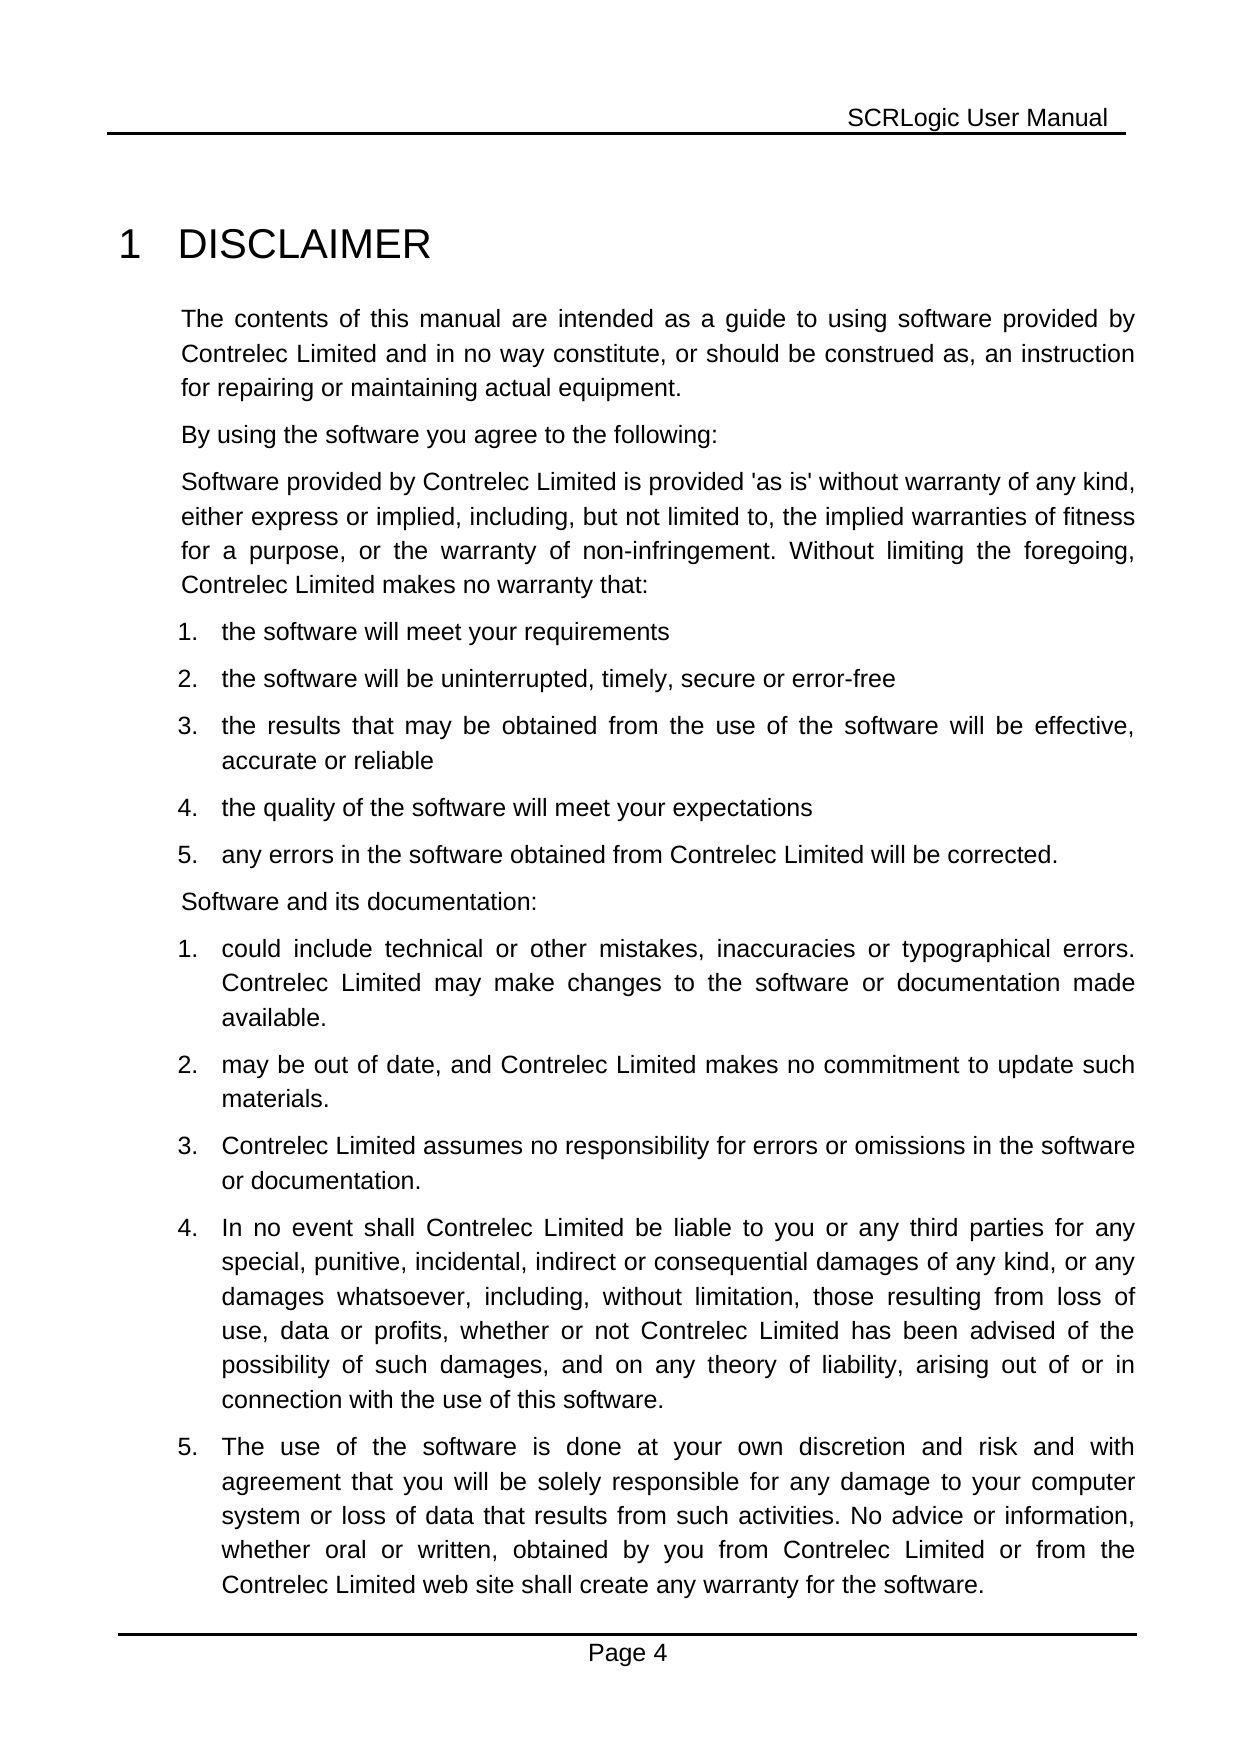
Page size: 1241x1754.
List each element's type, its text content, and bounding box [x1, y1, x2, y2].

text By using the software you agree to the following: [181, 420, 1137, 449]
list any errors in the software obtained from Contrelec Limited will be corrected. [177, 840, 1137, 868]
list Contrelec Limited assumes no responsibility for errors or omissions in the software or documentation. [177, 1131, 1137, 1194]
list the quality of the software will meet your expectations [177, 793, 1137, 822]
text Software provided by Contrelec Limited is provided 'as is' without warranty of any kind, either express or implied, including, but not limited to, the implied warranties of fitness for a purpose, or the warranty of non-infringement. Without limiting the foregoing, Contrelec Limited makes no warranty that: [181, 467, 1137, 599]
text The contents of this manual are intended as a guide to using software provided by Contrelec Limited and in no way constitute, or should be construed as, an instruction for repairing or maintaining actual equipment. [181, 304, 1137, 402]
subtitle DISCLAIMER [118, 220, 1137, 268]
list the software will be uninterrupted, timely, secure or error-free [177, 664, 1137, 693]
list may be out of date, and Contrelec Limited makes no commitment to update such materials. [177, 1050, 1137, 1113]
list The use of the software is done at your own discretion and risk and with agreement that you will be solely responsible for any damage to your computer system or loss of data that results from such activities. No advice or information, whether oral or written, obtained by you from Contrelec Limited or from the Contrelec Limited web site shall create any warranty for the software. [177, 1432, 1137, 1599]
list In no event shall Contrelec Limited be liable to you or any third parties for any special, punitive, incidental, indirect or consequential damages of any kind, or any damages whatsoever, including, without limitation, those resulting from loss of use, data or profits, whether or not Contrelec Limited has been advised of the possibility of such damages, and on any theory of liability, arising out of or in connection with the use of this software. [177, 1213, 1137, 1414]
list could include technical or other mistakes, inaccuracies or typographical errors. Contrelec Limited may make changes to the software or documentation made available. [177, 934, 1137, 1031]
text Software and its documentation: [181, 887, 1137, 916]
list the results that may be obtained from the use of the software will be effective, accurate or reliable [177, 711, 1137, 774]
list the software will meet your requirements [177, 617, 1137, 646]
